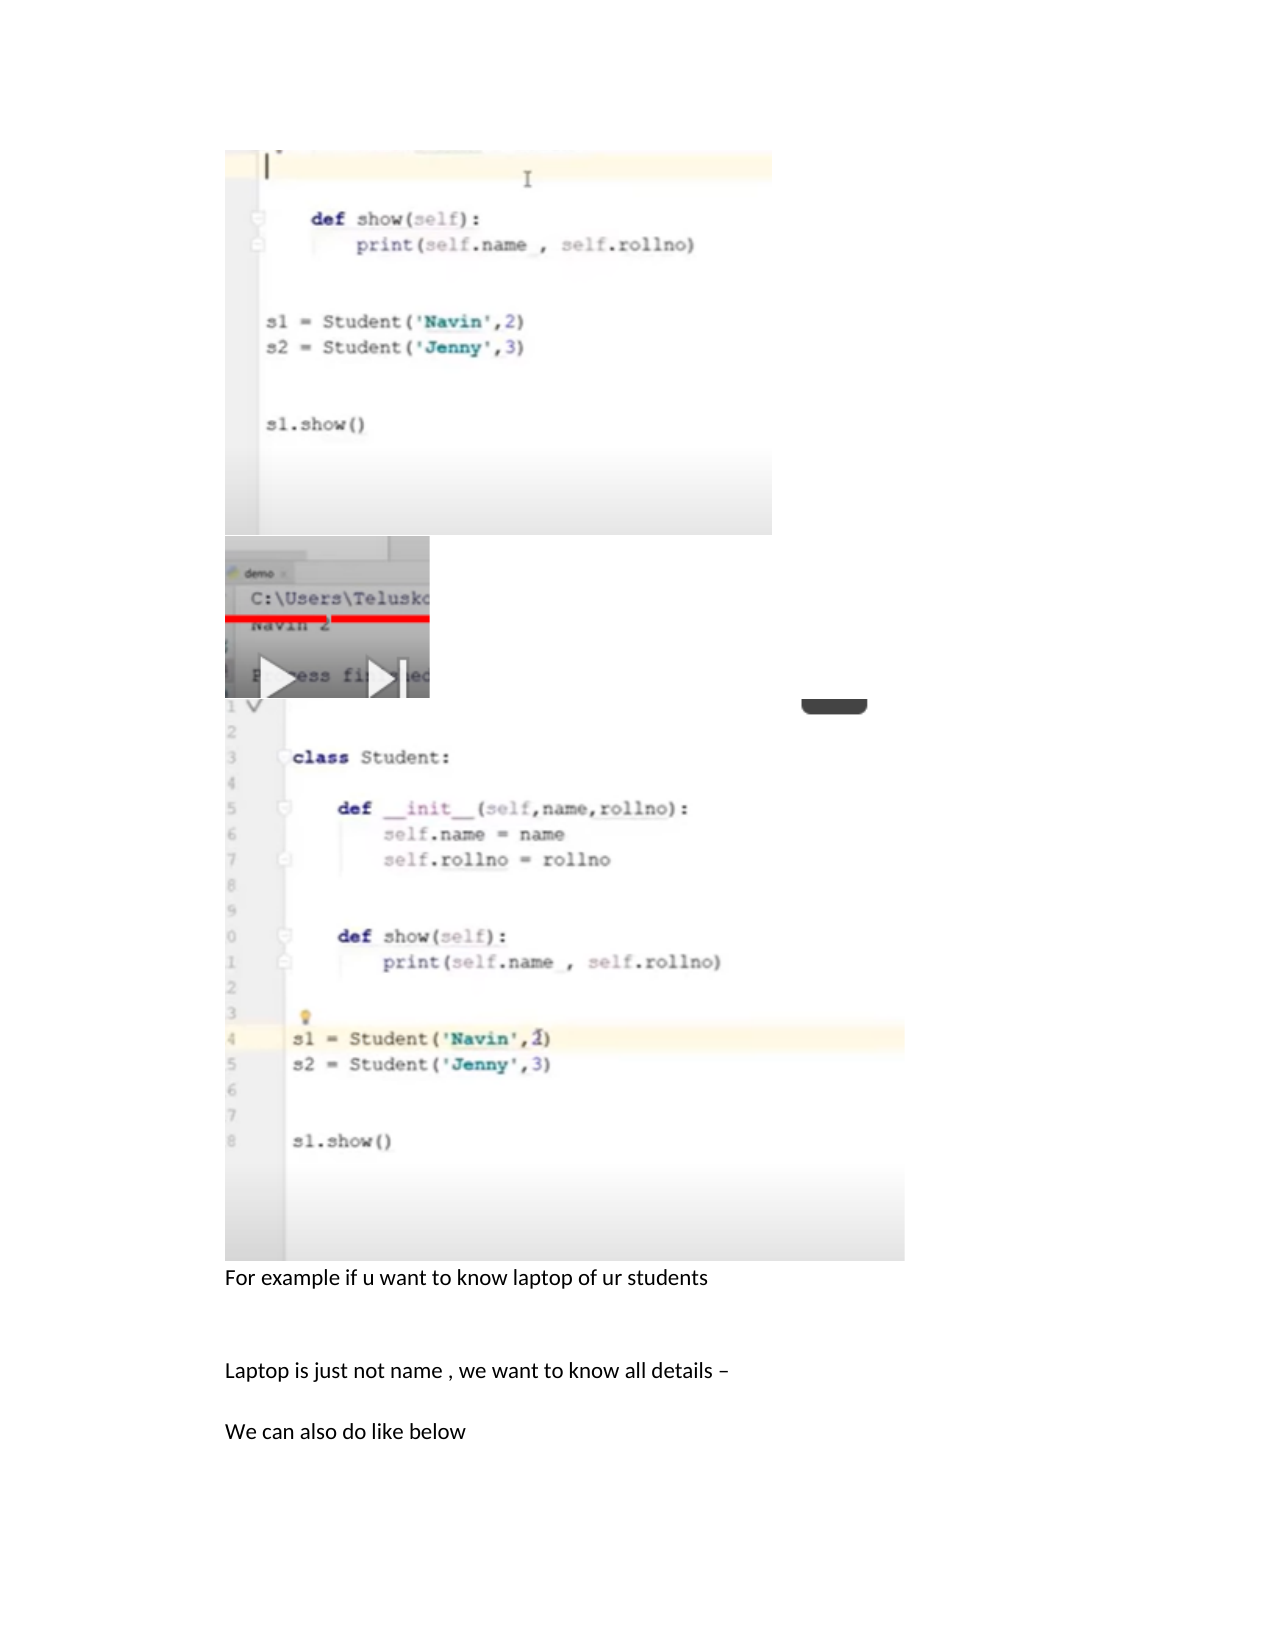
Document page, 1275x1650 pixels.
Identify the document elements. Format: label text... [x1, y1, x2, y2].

list We can also do like below [225, 1417, 1125, 1445]
list For example if u want to know laptop of ur students [225, 1263, 1125, 1291]
picture [225, 536, 430, 698]
picture [225, 150, 772, 535]
list Laptop is just not name , we want to know all details – [225, 1357, 1125, 1384]
picture [225, 699, 905, 1261]
